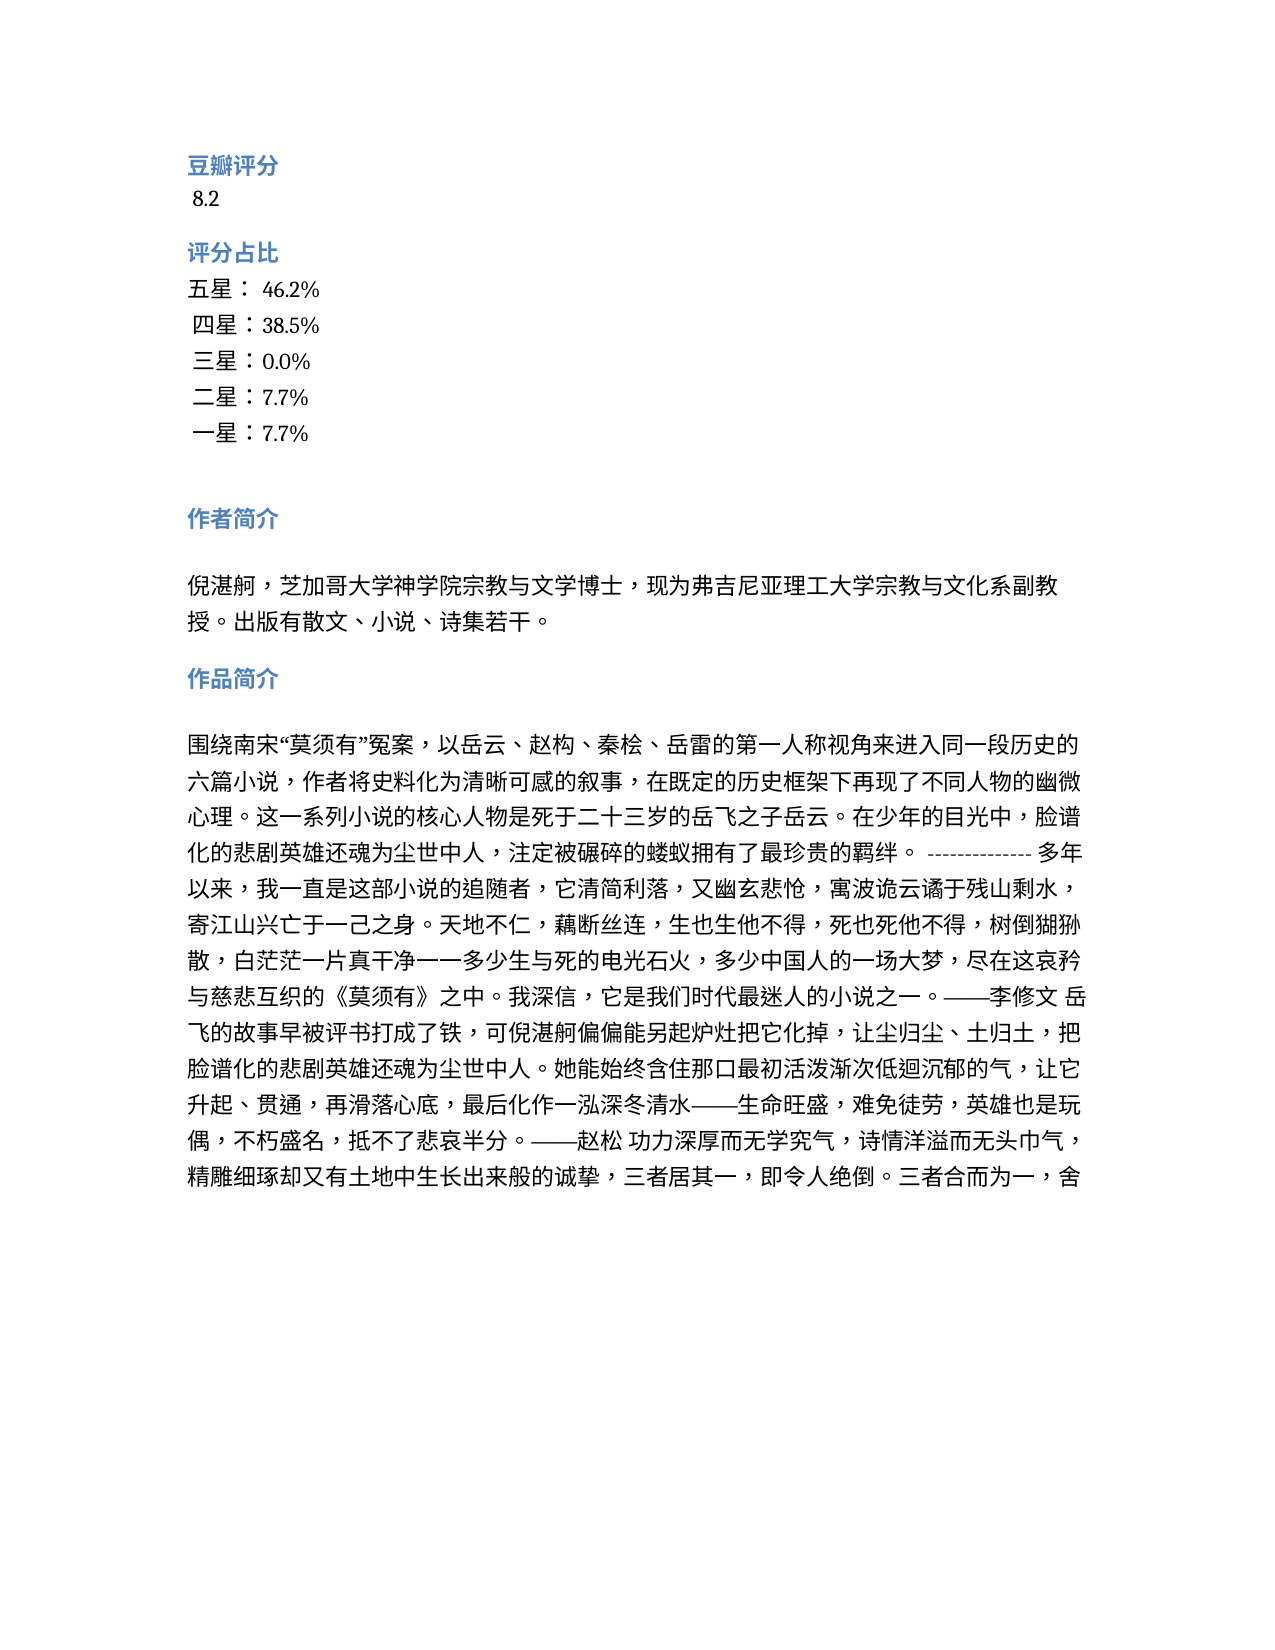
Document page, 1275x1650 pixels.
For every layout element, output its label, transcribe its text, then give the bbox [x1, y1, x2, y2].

subtitle 豆瓣评分 [187, 150, 1087, 181]
subtitle 评分占比 [187, 237, 1087, 268]
text 五星： 46.2% 四星： 38.5% 三星： 0.0% 二星： 7.7% 一星： 7.7% [187, 273, 1087, 478]
text 倪湛舸，芝加哥大学神学院宗教与文学博士，现为弗吉尼亚理工大学宗教与文化系副教授。出版有散文、小说、诗集若干。 [187, 539, 1087, 637]
subtitle 作品简介 [187, 662, 1087, 694]
text 围绕南宋“莫须有”冤案，以岳云、赵构、秦桧、岳雷的第一人称视角来进入同一段历史的六篇小说，作者将史料化为清晰可感的叙事，在既定的历史框架下再现了不同人物的幽微心理。这一系列小说的核心人物是死于二十三岁的岳飞之子岳云。在少年的目光中，脸谱化的悲剧英雄还魂为尘世中人，注定被碾碎的蝼蚁拥有了最珍贵的羁绊。 -------------- 多年以来，我一直是这部小说的追随者，它清简利落，又幽玄悲怆，寓波诡云谲于残山剩水，寄江山兴亡于一己之身。天地不仁，藕断丝连，生也生他不得，死也死他不得，树倒猢狲散，白茫茫一片真干净一一多少生与死的电光石火，多少中国人的一场大梦，尽在这哀矜与慈悲互织的《莫须有》之中。我深信，它是我们时代最迷人的小说之一。——李修文 岳飞的故事早被评书打成了铁，可倪湛舸偏偏能另起炉灶把它化掉，让尘归尘、土归土，把脸谱化的悲剧英雄还魂为尘世中人。她能始终含住那口最初活泼渐次低迴沉郁的气，让它升起、贯通，再滑落心底，最后化作一泓深冬清水——生命旺盛，难免徒劳，英雄也是玩偶，不朽盛名，抵不了悲哀半分。——赵松 功力深厚而无学究气，诗情洋溢而无头巾气，精雕细琢却又有土地中生长出来般的诚挚，三者居其一，即令人绝倒。三者合而为一，舍倪湛舸，竟不知有谁了。——刘勃 [187, 698, 1087, 1192]
subtitle 作者简介 [187, 503, 1087, 534]
text 8.2 [187, 186, 1087, 212]
